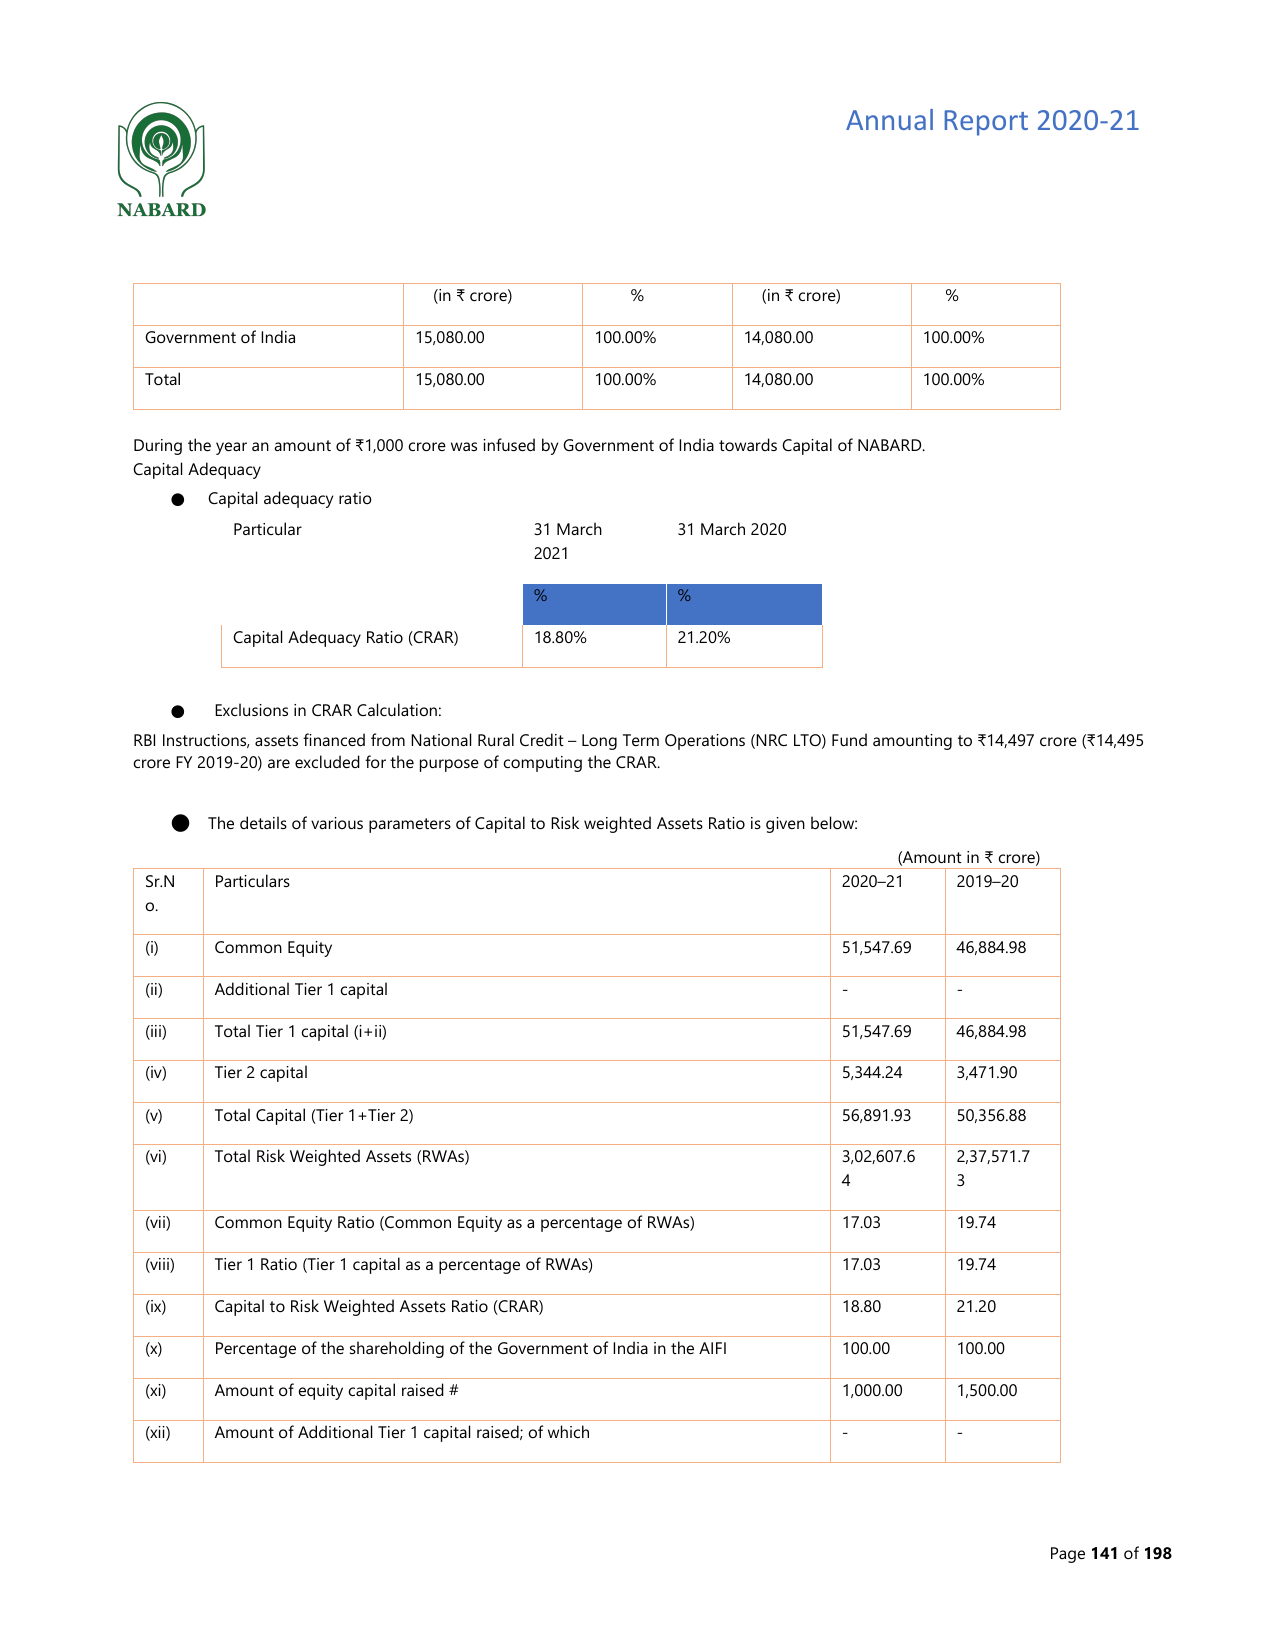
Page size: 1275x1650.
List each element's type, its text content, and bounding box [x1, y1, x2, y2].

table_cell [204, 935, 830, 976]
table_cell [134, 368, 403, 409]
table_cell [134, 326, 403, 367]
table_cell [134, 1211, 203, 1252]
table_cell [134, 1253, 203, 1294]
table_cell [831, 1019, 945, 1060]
picture [114, 100, 209, 218]
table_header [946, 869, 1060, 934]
list The details of various parameters of Capital to Risk weighted Assets Ratio is given below: [170, 795, 1157, 842]
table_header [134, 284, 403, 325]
text (Amount in ₹ crore) [133, 846, 1157, 868]
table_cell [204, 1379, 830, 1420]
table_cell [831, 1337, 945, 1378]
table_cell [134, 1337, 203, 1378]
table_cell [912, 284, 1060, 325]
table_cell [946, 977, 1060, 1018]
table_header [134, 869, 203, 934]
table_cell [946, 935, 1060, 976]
list Capital adequacy ratio [170, 480, 1157, 514]
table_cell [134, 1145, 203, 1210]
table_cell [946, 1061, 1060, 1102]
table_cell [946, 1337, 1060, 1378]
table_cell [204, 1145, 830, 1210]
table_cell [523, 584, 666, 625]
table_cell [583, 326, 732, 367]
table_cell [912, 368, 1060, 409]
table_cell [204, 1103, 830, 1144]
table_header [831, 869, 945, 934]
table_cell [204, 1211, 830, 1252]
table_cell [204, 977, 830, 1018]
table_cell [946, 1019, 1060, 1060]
list Exclusions in CRAR Calculation: [170, 692, 1157, 726]
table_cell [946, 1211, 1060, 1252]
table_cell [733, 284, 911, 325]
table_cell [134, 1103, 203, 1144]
text Capital Adequacy [133, 458, 1157, 480]
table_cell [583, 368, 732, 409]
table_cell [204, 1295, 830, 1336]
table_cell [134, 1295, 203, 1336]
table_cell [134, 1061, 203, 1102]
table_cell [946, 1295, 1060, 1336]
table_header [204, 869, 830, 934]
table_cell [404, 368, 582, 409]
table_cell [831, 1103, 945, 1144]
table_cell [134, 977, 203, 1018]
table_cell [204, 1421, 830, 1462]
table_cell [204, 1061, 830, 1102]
text During the year an amount of ₹1,000 crore was infused by Government of India towards Capital of NABARD. [133, 434, 1157, 456]
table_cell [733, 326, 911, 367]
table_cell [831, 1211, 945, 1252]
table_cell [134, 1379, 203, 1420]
text RBI Instructions, assets financed from National Rural Credit – Long Term Operations (NRC LTO) Fund amounting to ₹14,497 crore (₹14,495 crore FY 2019-20) are excluded for the purpose of computing the CRAR. [133, 728, 1157, 773]
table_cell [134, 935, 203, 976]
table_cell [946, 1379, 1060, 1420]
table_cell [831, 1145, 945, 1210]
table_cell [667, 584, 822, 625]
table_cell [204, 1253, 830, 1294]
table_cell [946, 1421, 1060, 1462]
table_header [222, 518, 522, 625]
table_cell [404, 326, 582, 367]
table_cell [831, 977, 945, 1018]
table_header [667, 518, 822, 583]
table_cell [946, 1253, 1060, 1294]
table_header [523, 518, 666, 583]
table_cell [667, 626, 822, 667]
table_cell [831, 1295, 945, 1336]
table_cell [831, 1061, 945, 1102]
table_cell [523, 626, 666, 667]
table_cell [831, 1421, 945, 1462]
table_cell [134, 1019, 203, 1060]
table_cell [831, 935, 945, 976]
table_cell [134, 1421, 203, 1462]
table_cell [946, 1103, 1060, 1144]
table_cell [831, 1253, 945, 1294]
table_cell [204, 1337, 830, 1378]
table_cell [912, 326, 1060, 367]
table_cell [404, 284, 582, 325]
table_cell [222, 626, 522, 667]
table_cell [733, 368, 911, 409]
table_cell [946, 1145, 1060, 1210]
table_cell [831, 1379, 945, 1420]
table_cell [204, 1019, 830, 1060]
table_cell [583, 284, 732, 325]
